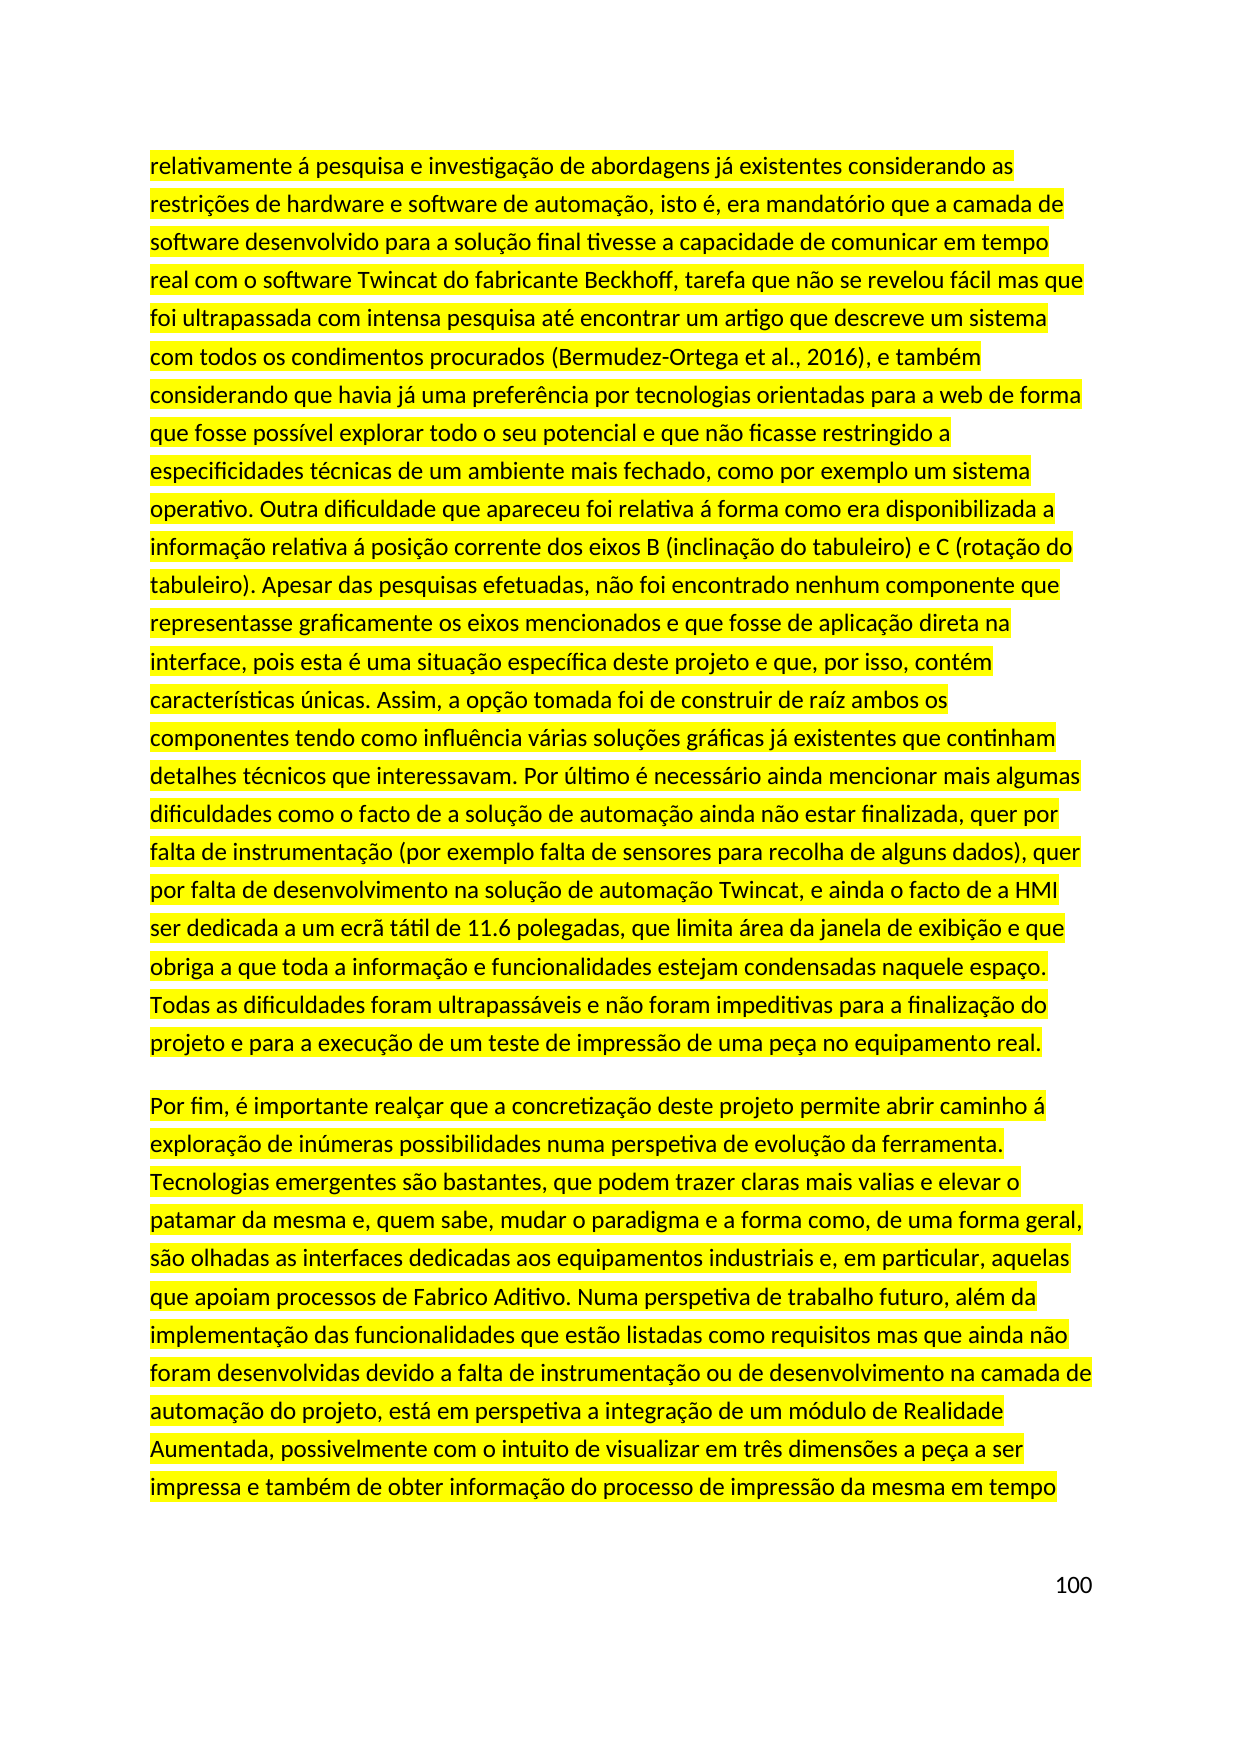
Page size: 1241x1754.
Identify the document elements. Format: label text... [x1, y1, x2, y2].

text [150, 150, 1092, 1057]
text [150, 1387, 1092, 1502]
